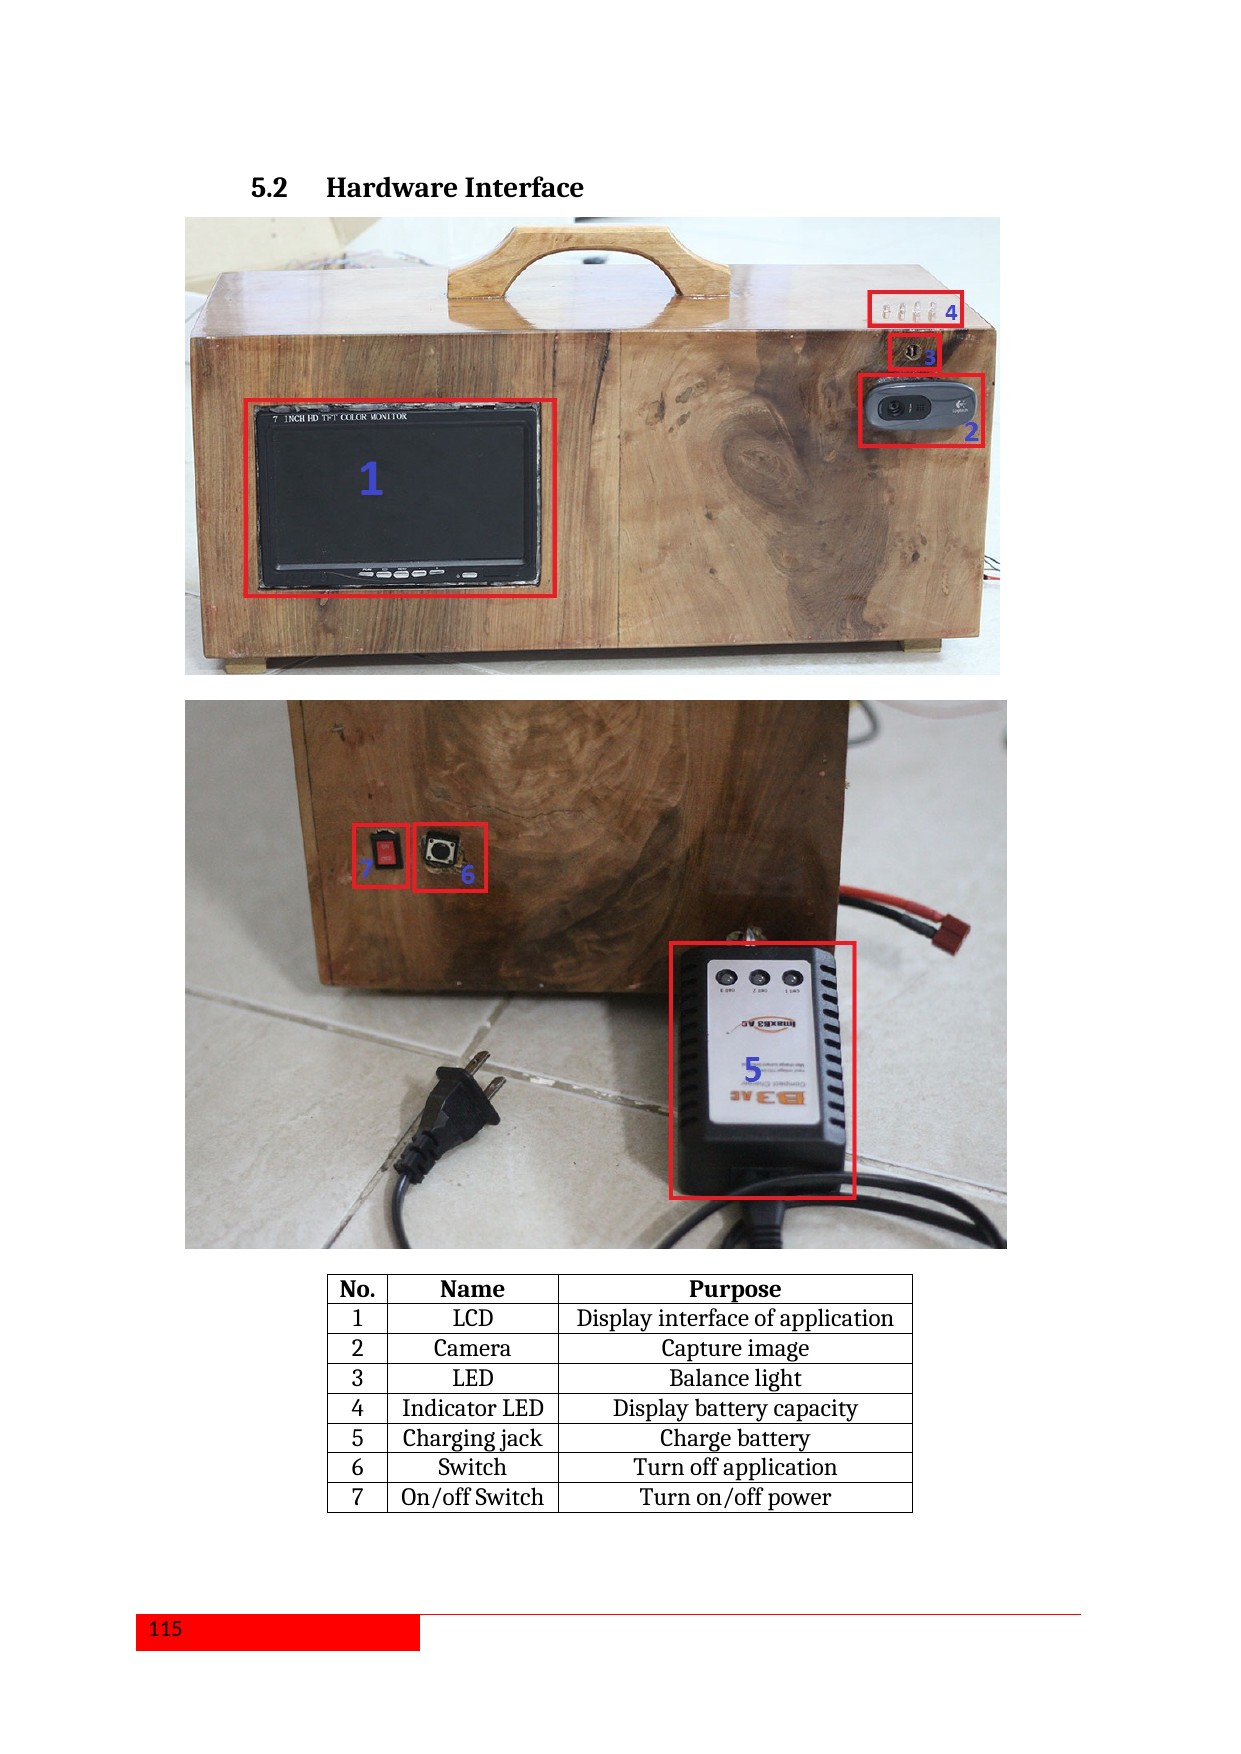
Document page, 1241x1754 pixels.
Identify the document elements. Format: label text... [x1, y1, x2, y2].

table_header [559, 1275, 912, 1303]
picture [185, 700, 1007, 1249]
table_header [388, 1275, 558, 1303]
picture [185, 217, 1001, 675]
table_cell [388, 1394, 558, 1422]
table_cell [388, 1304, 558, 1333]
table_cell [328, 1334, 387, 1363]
subtitle Hardware Interface [251, 171, 1092, 205]
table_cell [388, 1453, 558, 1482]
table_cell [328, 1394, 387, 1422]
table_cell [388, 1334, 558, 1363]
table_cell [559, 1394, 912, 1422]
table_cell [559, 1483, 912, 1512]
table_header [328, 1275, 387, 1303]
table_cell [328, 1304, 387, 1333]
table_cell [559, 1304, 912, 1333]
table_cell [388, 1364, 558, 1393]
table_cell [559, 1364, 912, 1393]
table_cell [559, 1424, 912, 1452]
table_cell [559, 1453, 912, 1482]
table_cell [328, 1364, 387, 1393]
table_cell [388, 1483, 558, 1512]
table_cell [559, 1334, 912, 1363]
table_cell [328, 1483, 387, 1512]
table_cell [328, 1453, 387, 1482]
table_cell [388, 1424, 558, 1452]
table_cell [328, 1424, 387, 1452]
